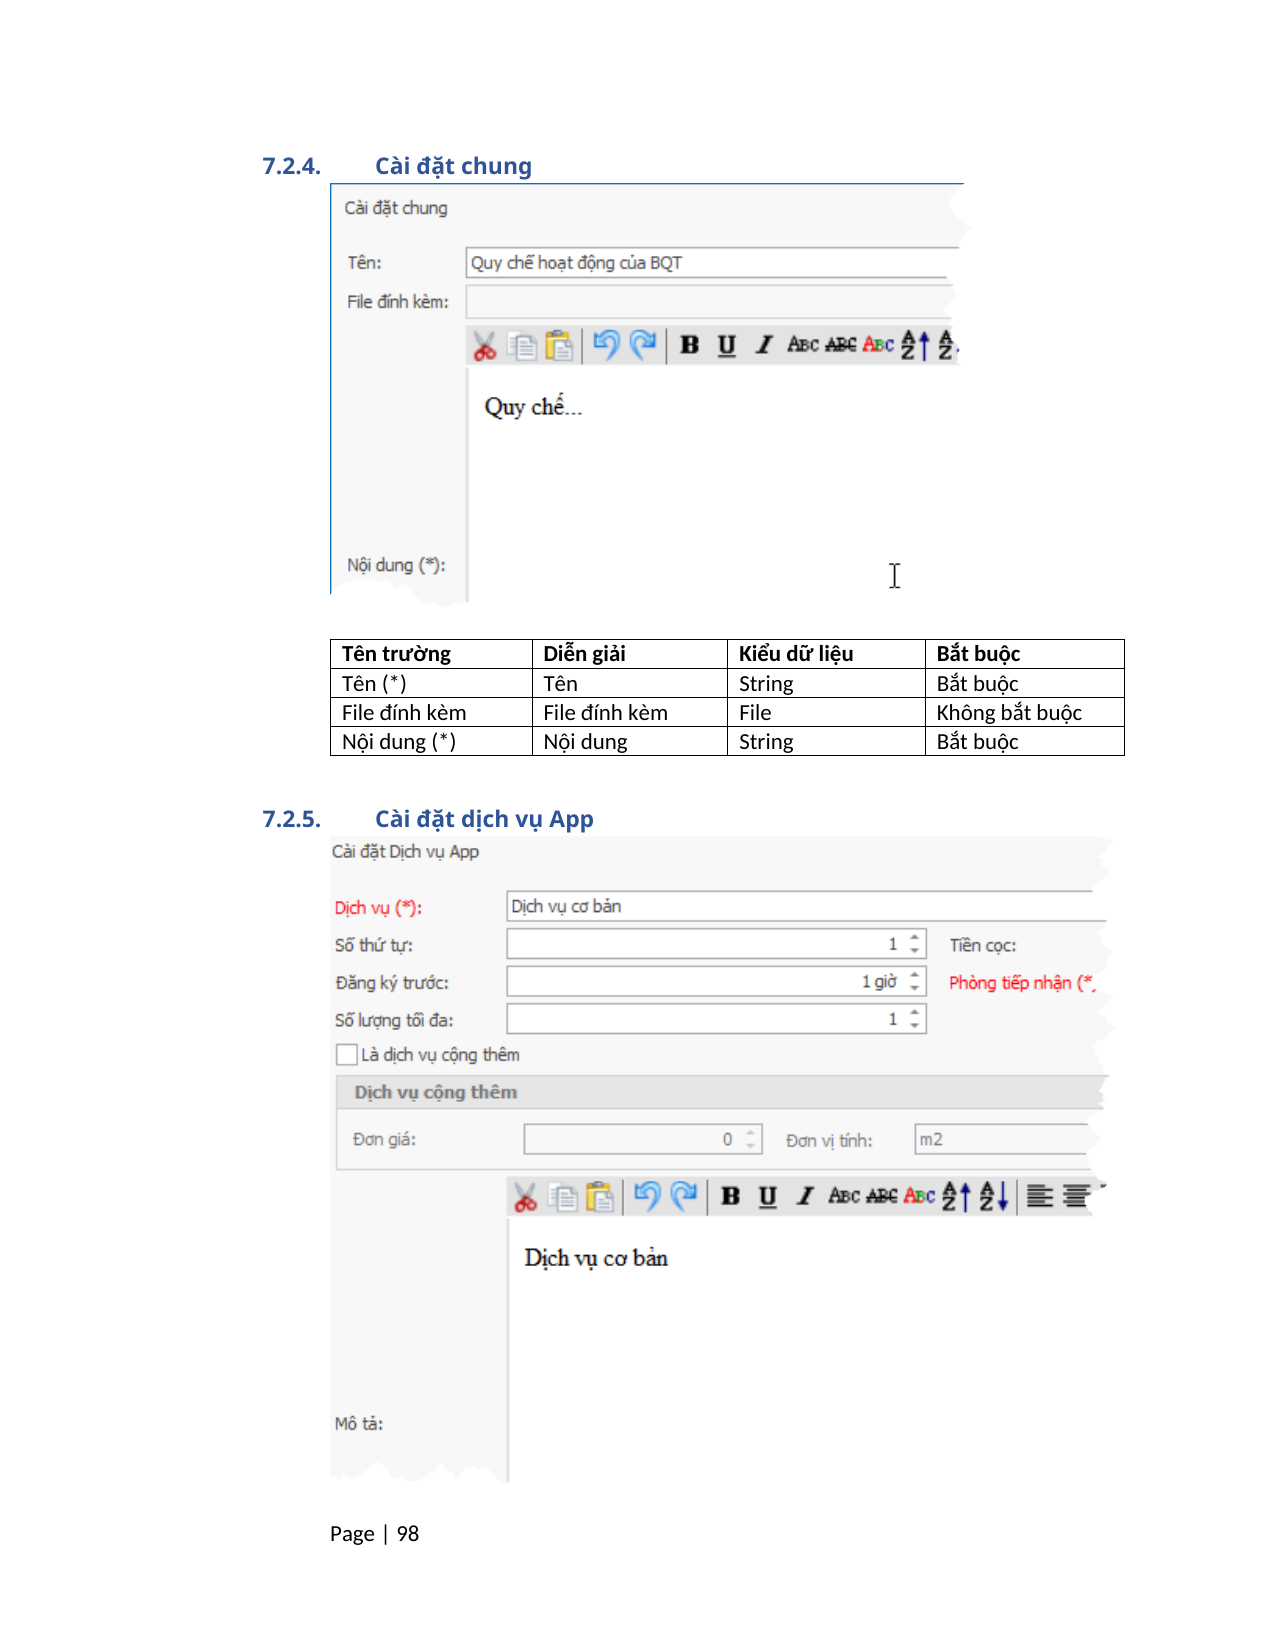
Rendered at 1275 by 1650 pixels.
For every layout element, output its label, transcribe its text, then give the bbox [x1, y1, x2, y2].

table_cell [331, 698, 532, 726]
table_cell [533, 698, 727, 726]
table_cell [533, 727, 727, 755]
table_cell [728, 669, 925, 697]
picture [330, 836, 1126, 1499]
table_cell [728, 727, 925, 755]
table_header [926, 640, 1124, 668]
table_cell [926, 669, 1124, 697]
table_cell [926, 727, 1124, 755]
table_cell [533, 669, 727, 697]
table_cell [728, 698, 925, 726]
subtitle Cài đặt chung [262, 150, 1125, 181]
picture [330, 183, 991, 620]
subtitle Cài đặt dịch vụ App [262, 803, 1125, 834]
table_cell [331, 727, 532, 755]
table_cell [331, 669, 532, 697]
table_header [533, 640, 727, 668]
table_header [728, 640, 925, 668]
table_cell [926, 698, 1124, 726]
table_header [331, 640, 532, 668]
